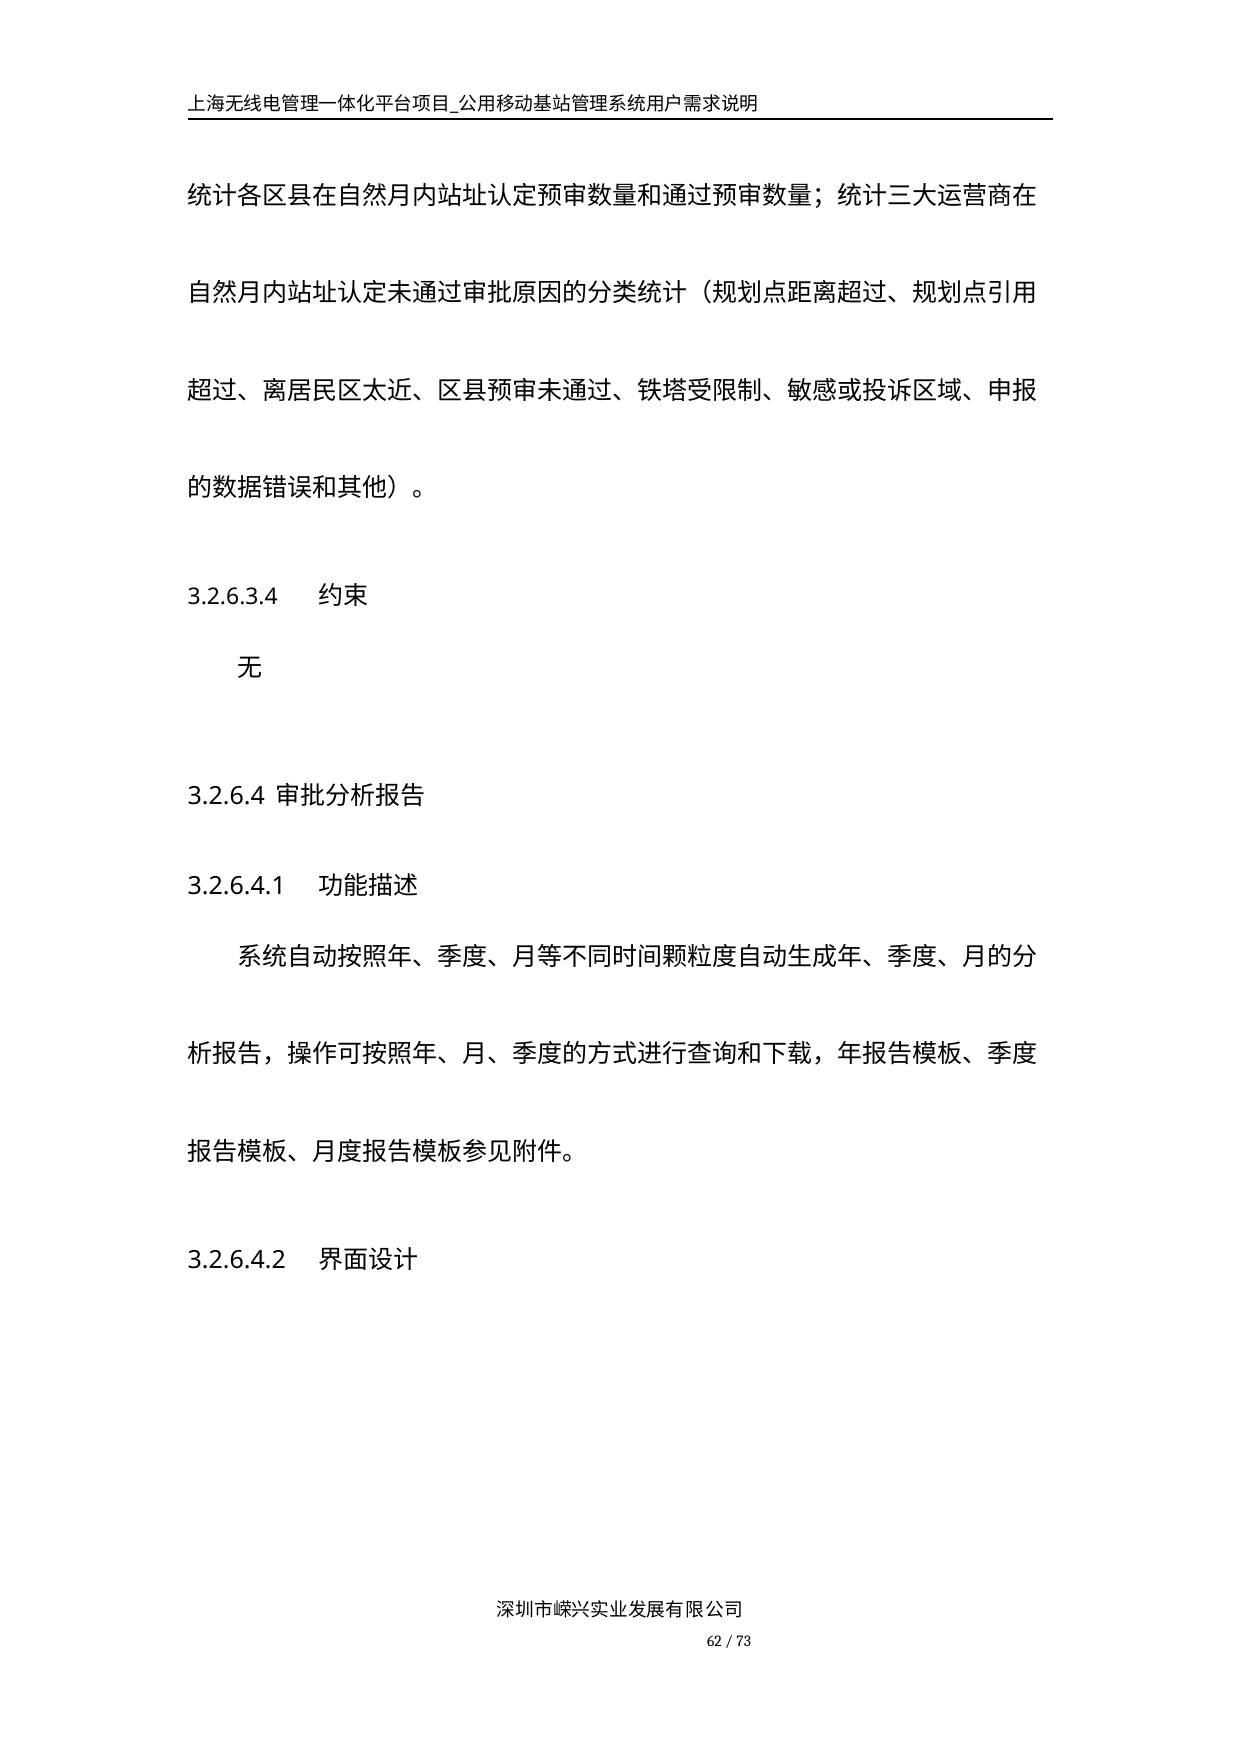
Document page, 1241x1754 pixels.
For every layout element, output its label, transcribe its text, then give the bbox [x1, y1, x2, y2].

text 无 [187, 633, 1053, 698]
text 系统自动按照年、季度、月等不同时间颗粒度自动生成年、季度、月的分析报告，操作可按照年、月、季度的方式进行查询和下载，年报告模板、季度报告模板、月度报告模板参见附件。 [187, 922, 1053, 1182]
subtitle 界面设计 [187, 1225, 1053, 1290]
subtitle 功能描述 [187, 851, 1053, 916]
subtitle 审批分析报告 [187, 761, 1053, 826]
subtitle 约束 [187, 561, 1053, 626]
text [187, 161, 1053, 518]
